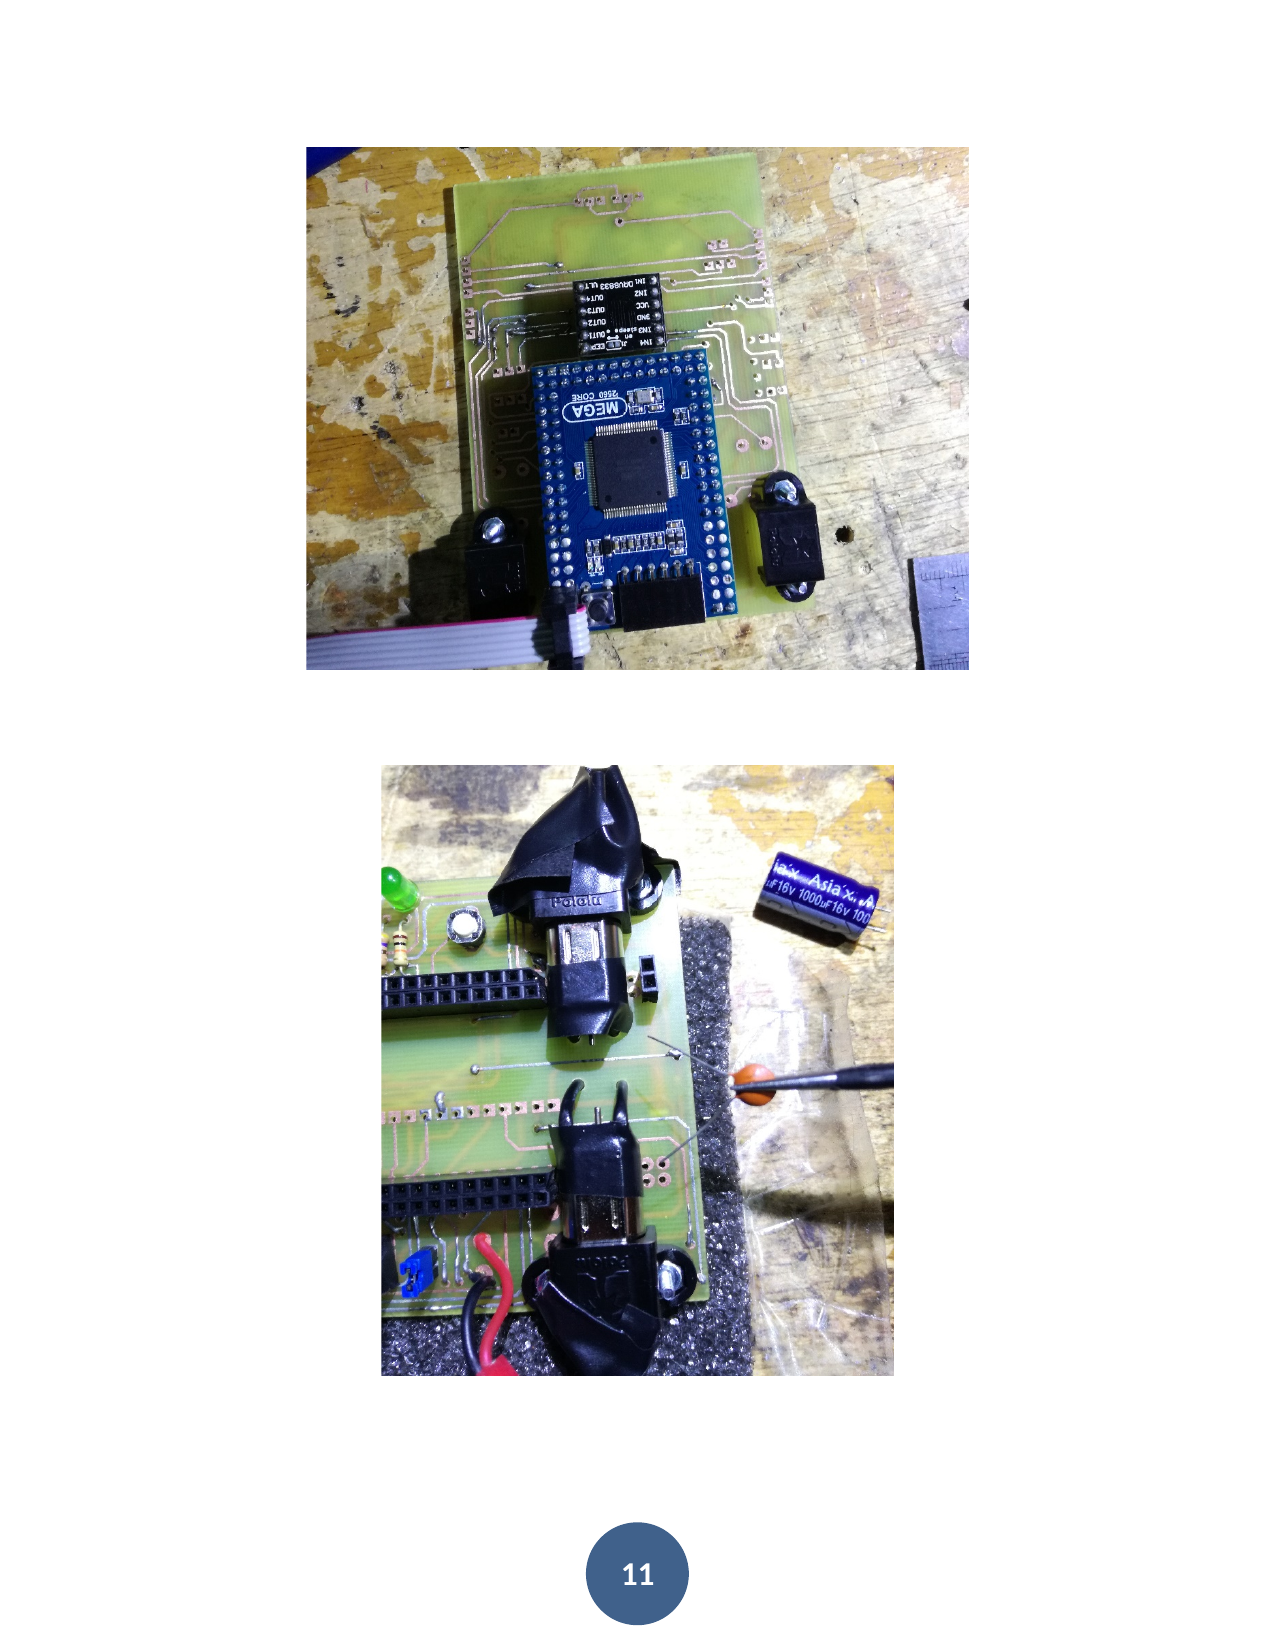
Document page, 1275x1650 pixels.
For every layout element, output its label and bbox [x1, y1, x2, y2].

picture [306, 147, 969, 670]
picture [381, 765, 894, 1376]
